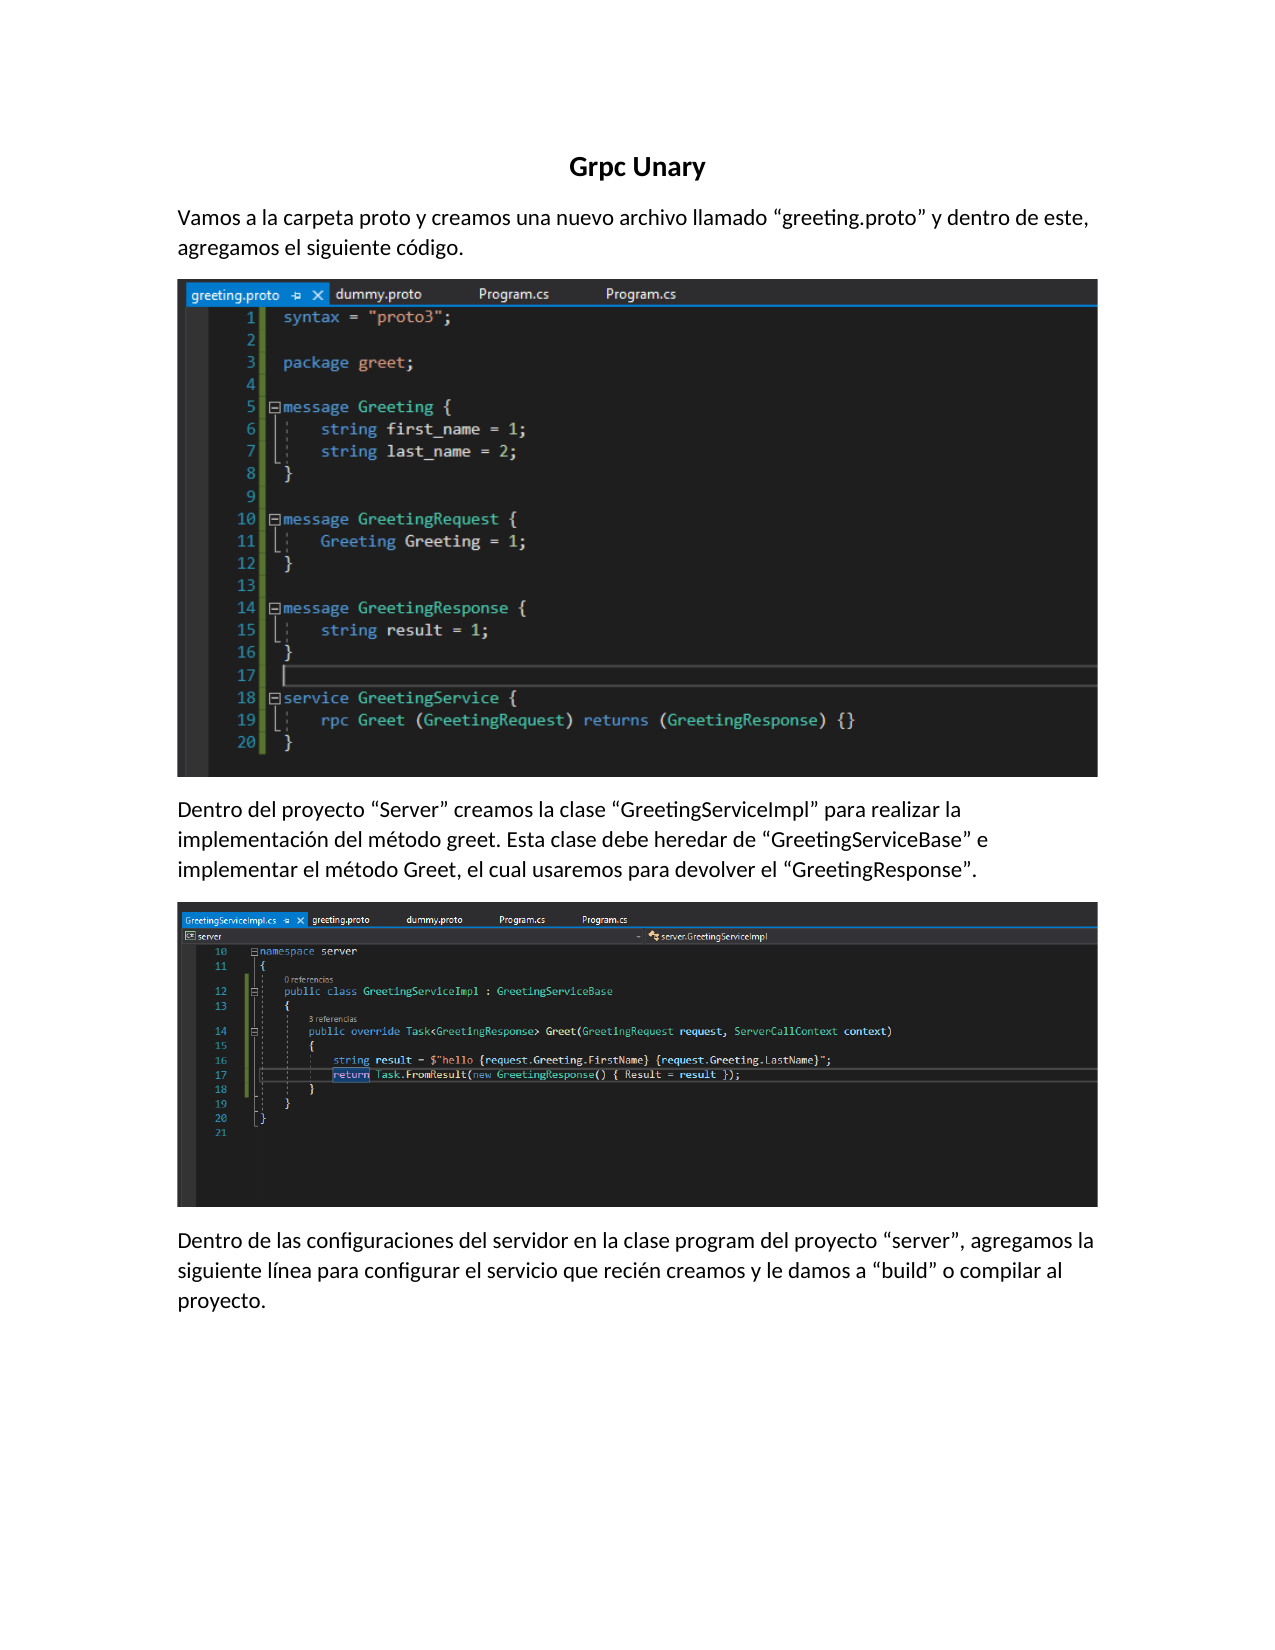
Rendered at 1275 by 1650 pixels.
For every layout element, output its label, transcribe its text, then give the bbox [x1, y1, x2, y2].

picture [177, 902, 1098, 1207]
picture [177, 279, 1098, 777]
text Dentro de las configuraciones del servidor en la clase program del proyecto “server”, agregamos la siguiente línea para configurar el servicio que recién creamos y le damos a “build” o compilar al proyecto. [177, 1226, 1098, 1314]
text Dentro del proyecto “Server” creamos la clase “GreetingServiceImpl” para realizar la implementación del método greet. Esta clase debe heredar de “GreetingServiceBase” e implementar el método Greet, el cual usaremos para devolver el “GreetingResponse”. [177, 795, 1098, 883]
text Vamos a la carpeta proto y creamos una nuevo archivo llamado “greeting.proto” y dentro de este, agregamos el siguiente código. [177, 203, 1098, 261]
text Grpc Unary [177, 148, 1098, 183]
